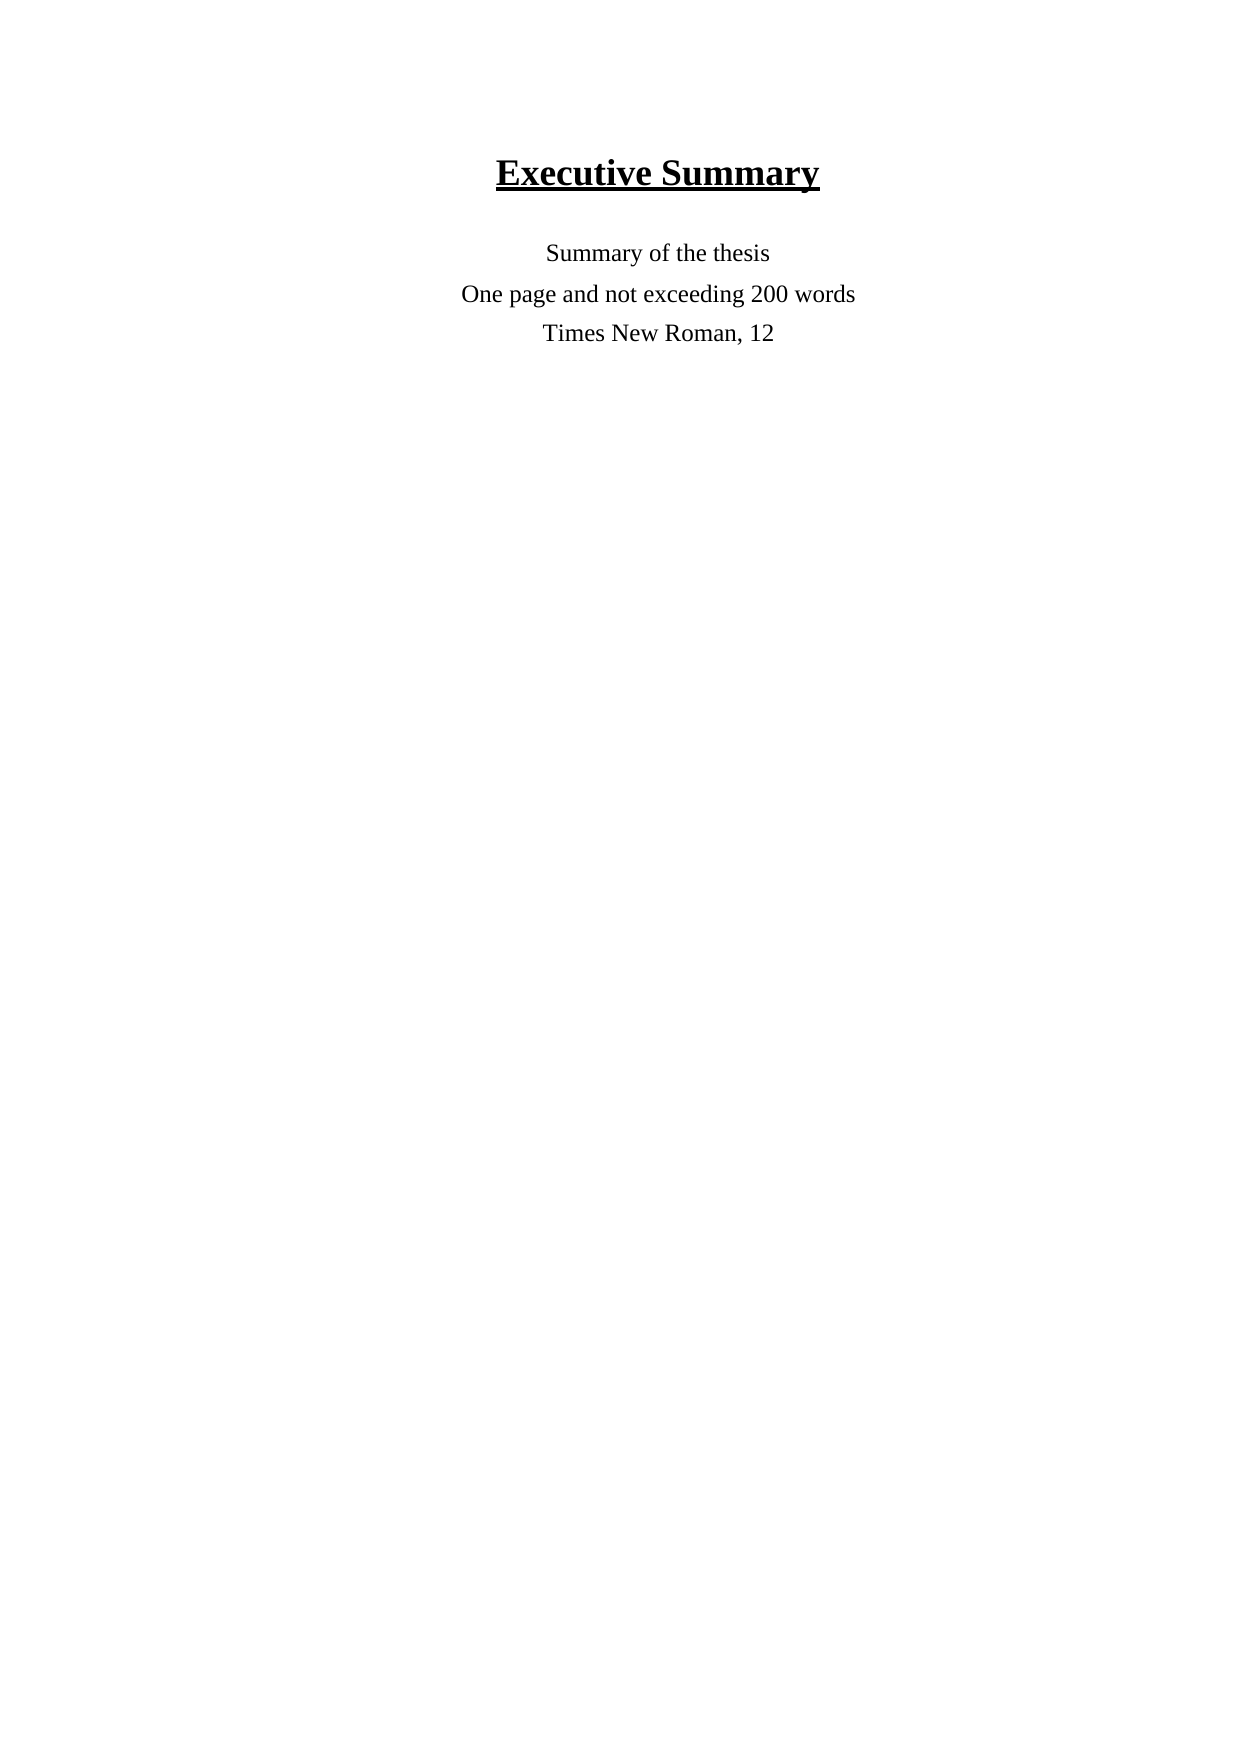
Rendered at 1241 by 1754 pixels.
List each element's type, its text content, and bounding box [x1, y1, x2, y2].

text One page and not exceeding 200 words Times New Roman, 12 [460, 279, 856, 347]
text Summary of the thesis [213, 238, 1103, 267]
subtitle Executive Summary [212, 150, 1103, 193]
